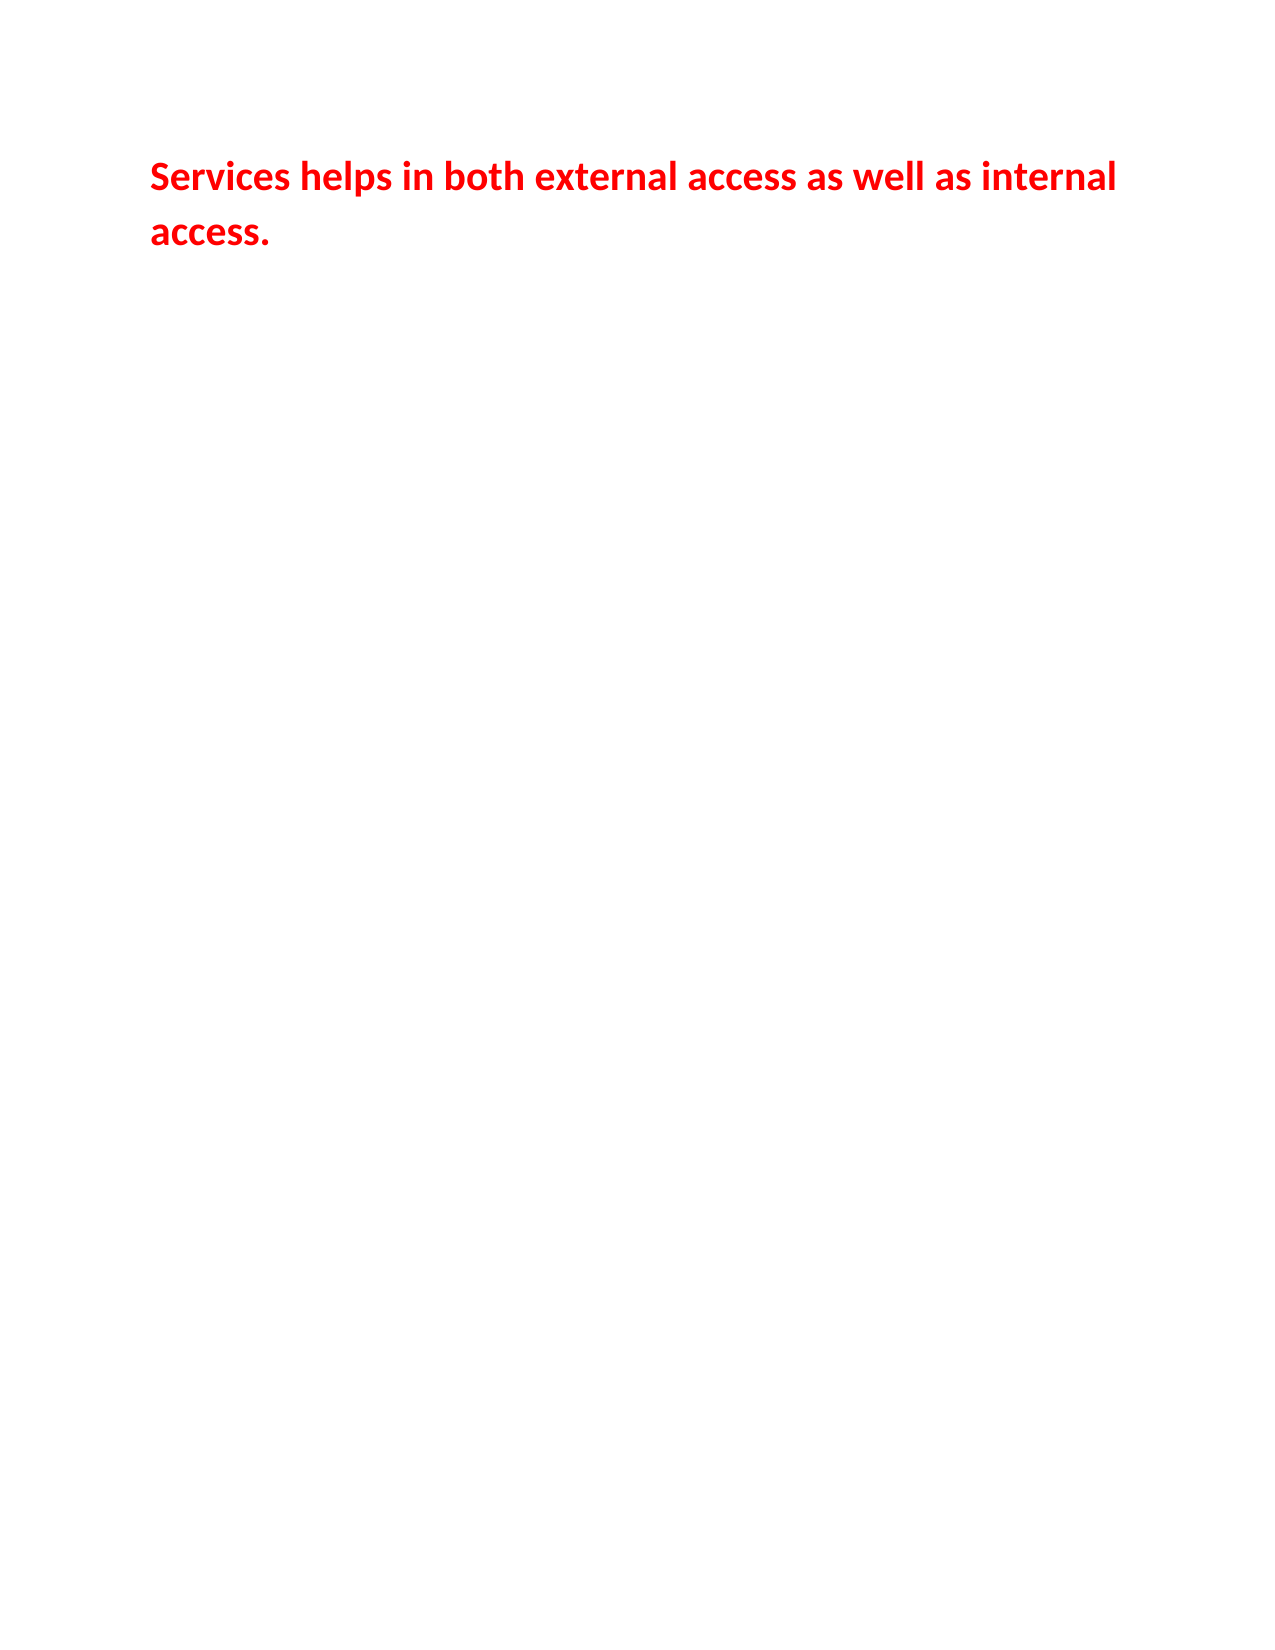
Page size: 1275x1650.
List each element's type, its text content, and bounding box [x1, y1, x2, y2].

text Services helps in both external access as well as internal access. [150, 150, 1125, 256]
